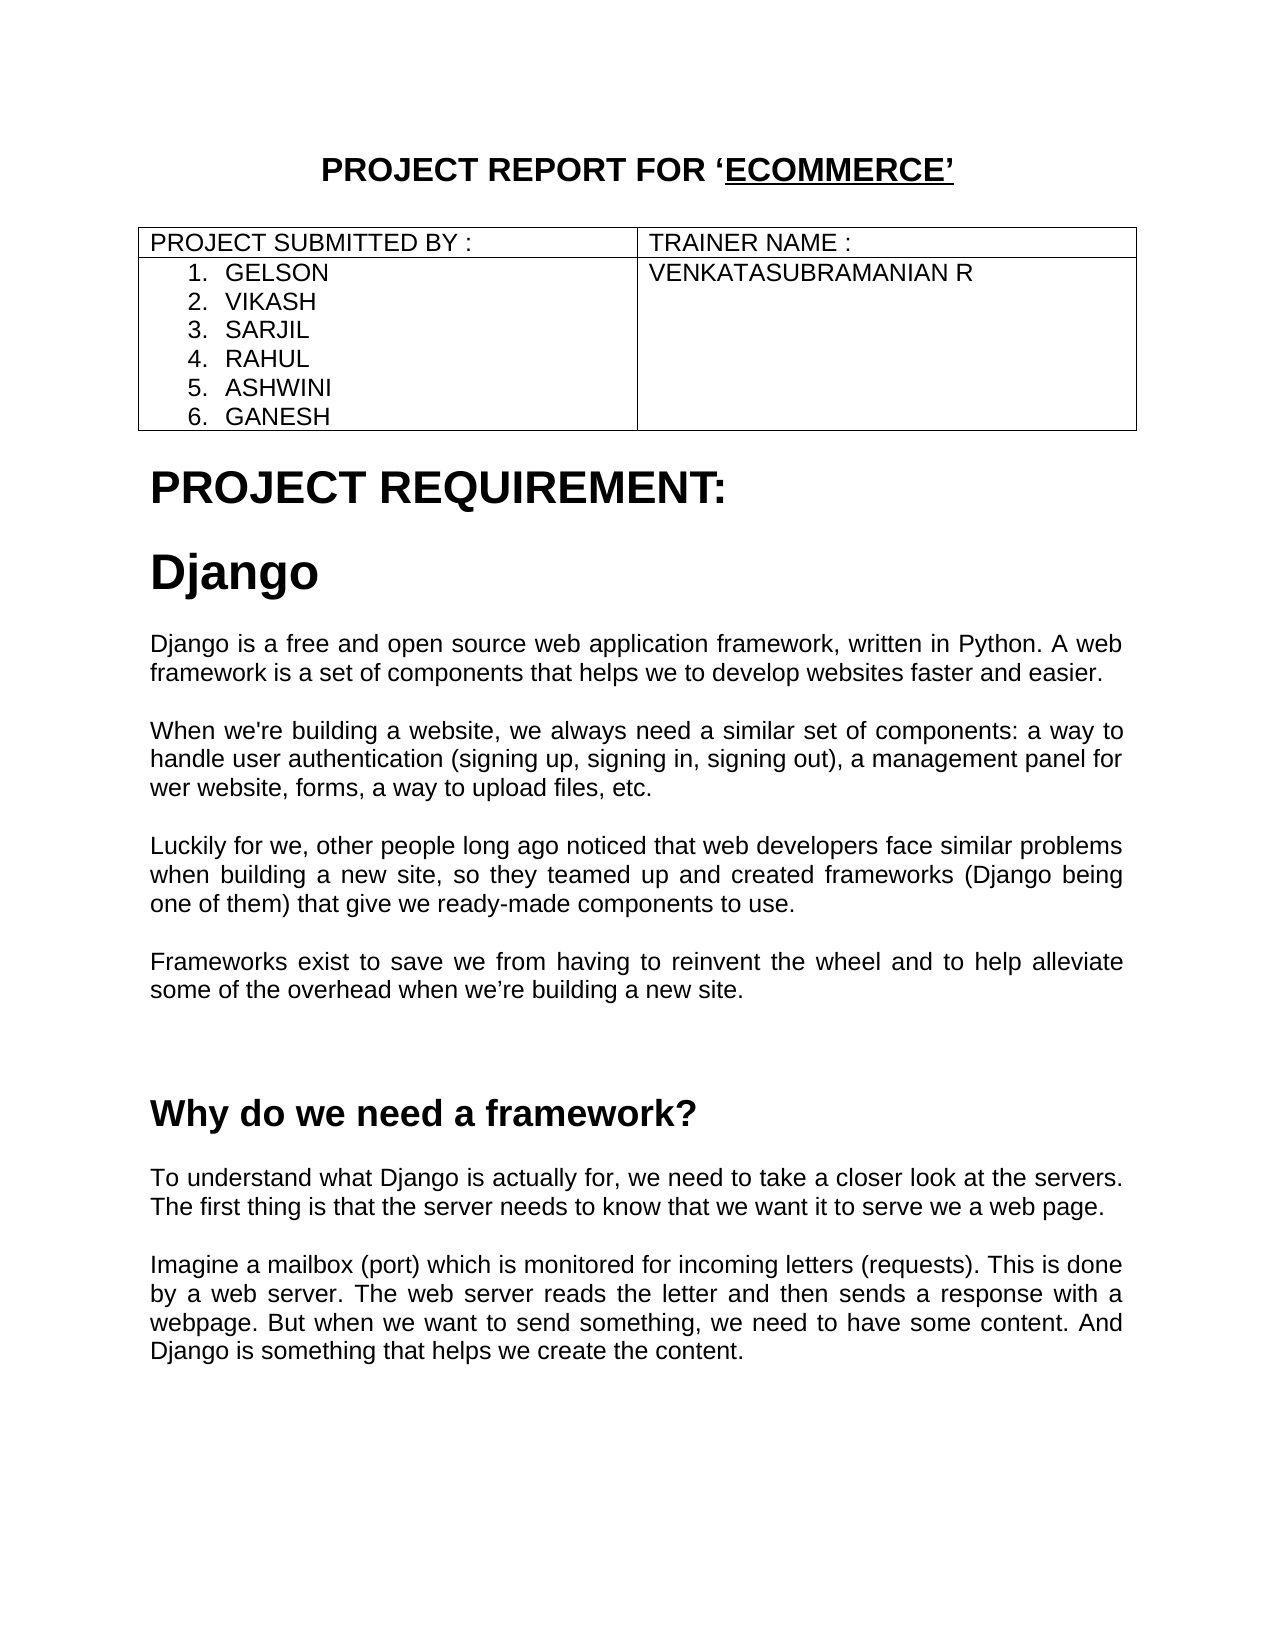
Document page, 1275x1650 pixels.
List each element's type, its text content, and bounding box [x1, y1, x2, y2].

table_cell VENKATASUBRAMANIAN R [638, 258, 1136, 430]
text Django [150, 542, 1125, 600]
text To understand what Django is actually for, we need to take a closer look at the servers. The first thing is that the server needs to know that we want it to serve we a web page. [150, 1163, 1125, 1221]
title PROJECT REPORT FOR ‘ECOMMERCE’ [150, 150, 1125, 188]
text Why do we need a framework? [150, 1091, 1125, 1134]
text PROJECT REQUIREMENT: [150, 460, 1125, 513]
text Imagine a mailbox (port) which is monitored for incoming letters (requests). This is done by a web server. The web server reads the letter and then sends a response with a webpage. But when we want to send something, we need to have some content. And Django is something that helps we create the content. [150, 1250, 1125, 1365]
text Frameworks exist to save we from having to reinvent the wheel and to help alleviate some of the overhead when we’re building a new site. [150, 946, 1125, 1004]
table_header trainer name : [638, 228, 1136, 257]
table_cell Gelson VIKASH SARJIL RAHUL ASHWINI ganesh [139, 258, 637, 430]
text When we're building a website, we always need a similar set of components: a way to handle user authentication (signing up, signing in, signing out), a management panel for wer website, forms, a way to upload files, etc. [150, 716, 1125, 802]
text Django is a free and open source web application framework, written in Python. A web framework is a set of components that helps we to develop websites faster and easier. [150, 629, 1125, 686]
table_header project submitted by : [139, 228, 637, 257]
text Luckily for we, other people long ago noticed that web developers face similar problems when building a new site, so they teamed up and created frameworks (Django being one of them) that give we ready-made components to use. [150, 831, 1125, 917]
